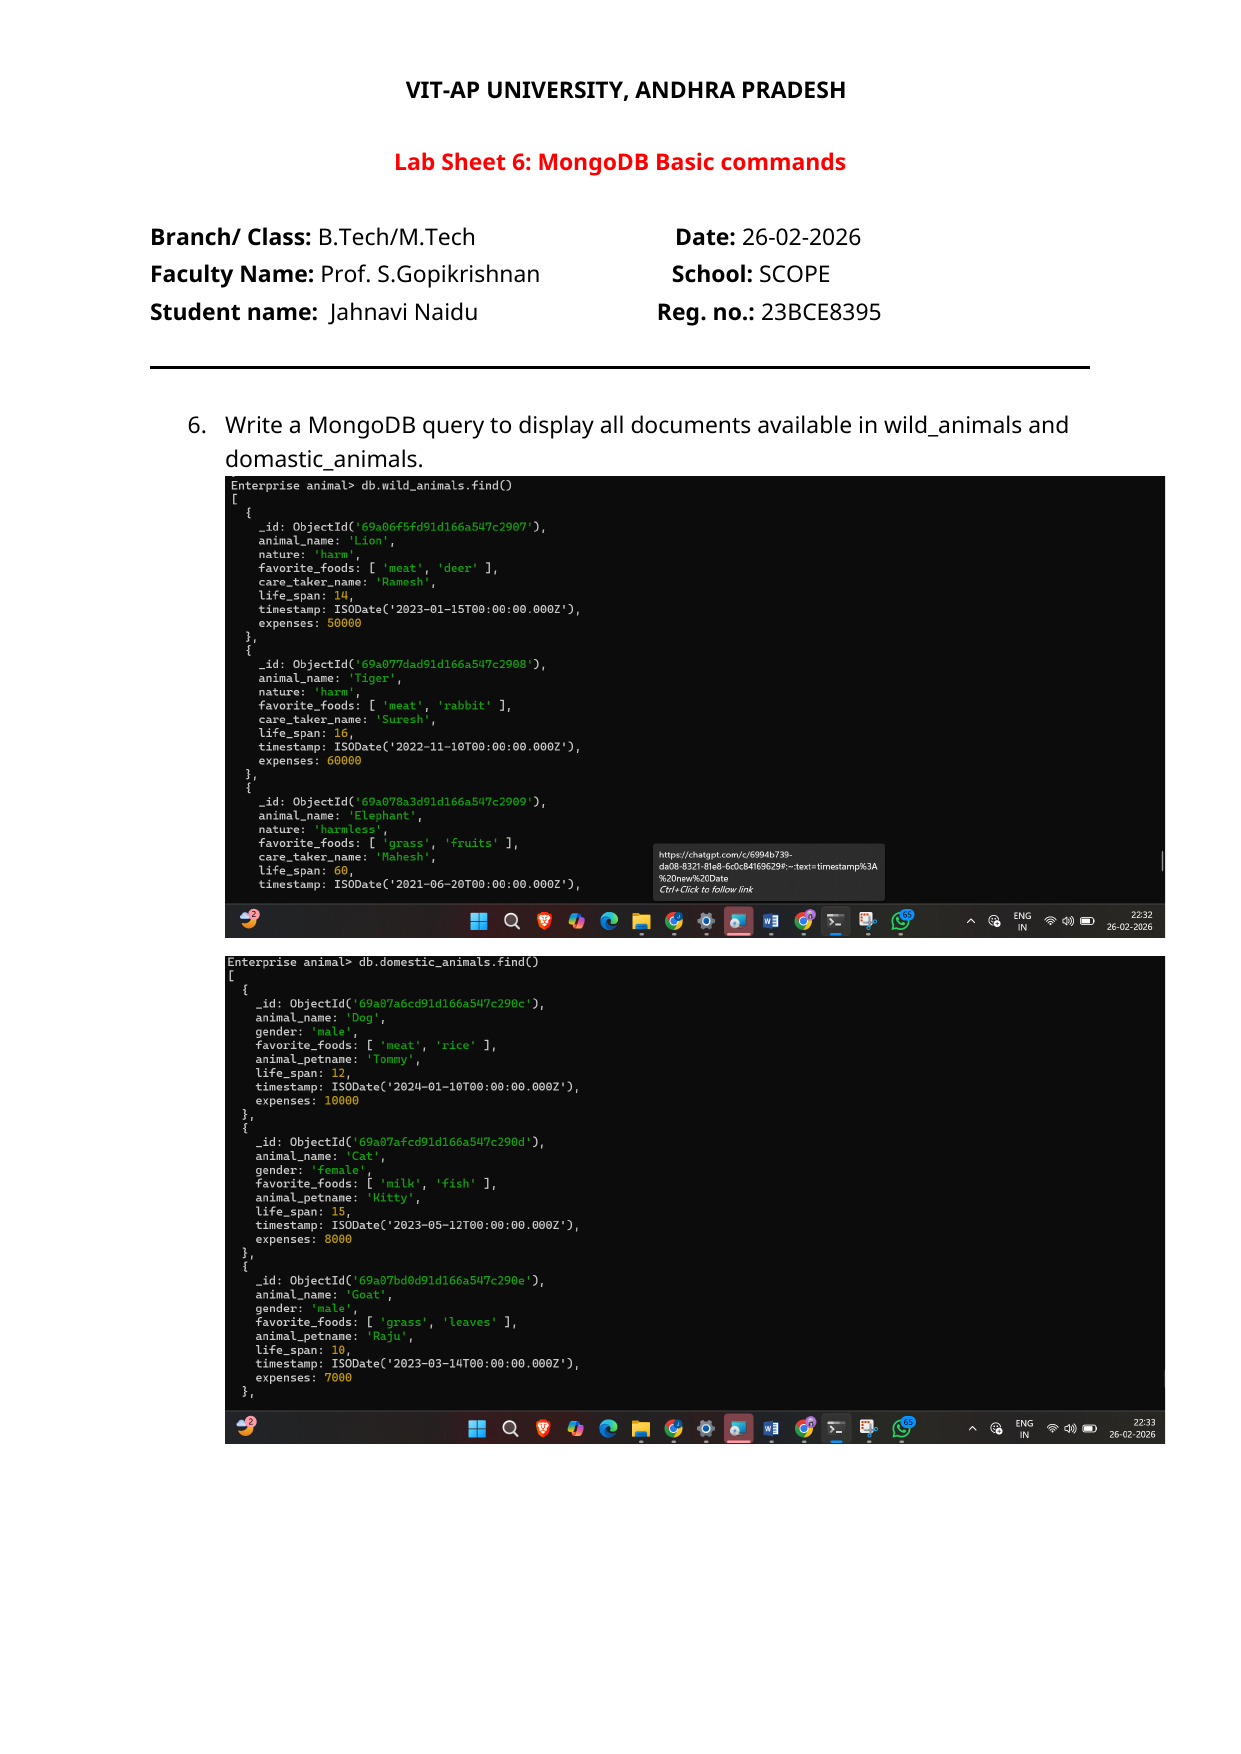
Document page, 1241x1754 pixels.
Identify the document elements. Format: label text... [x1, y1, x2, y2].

picture [225, 476, 1166, 938]
picture [225, 956, 1166, 1444]
